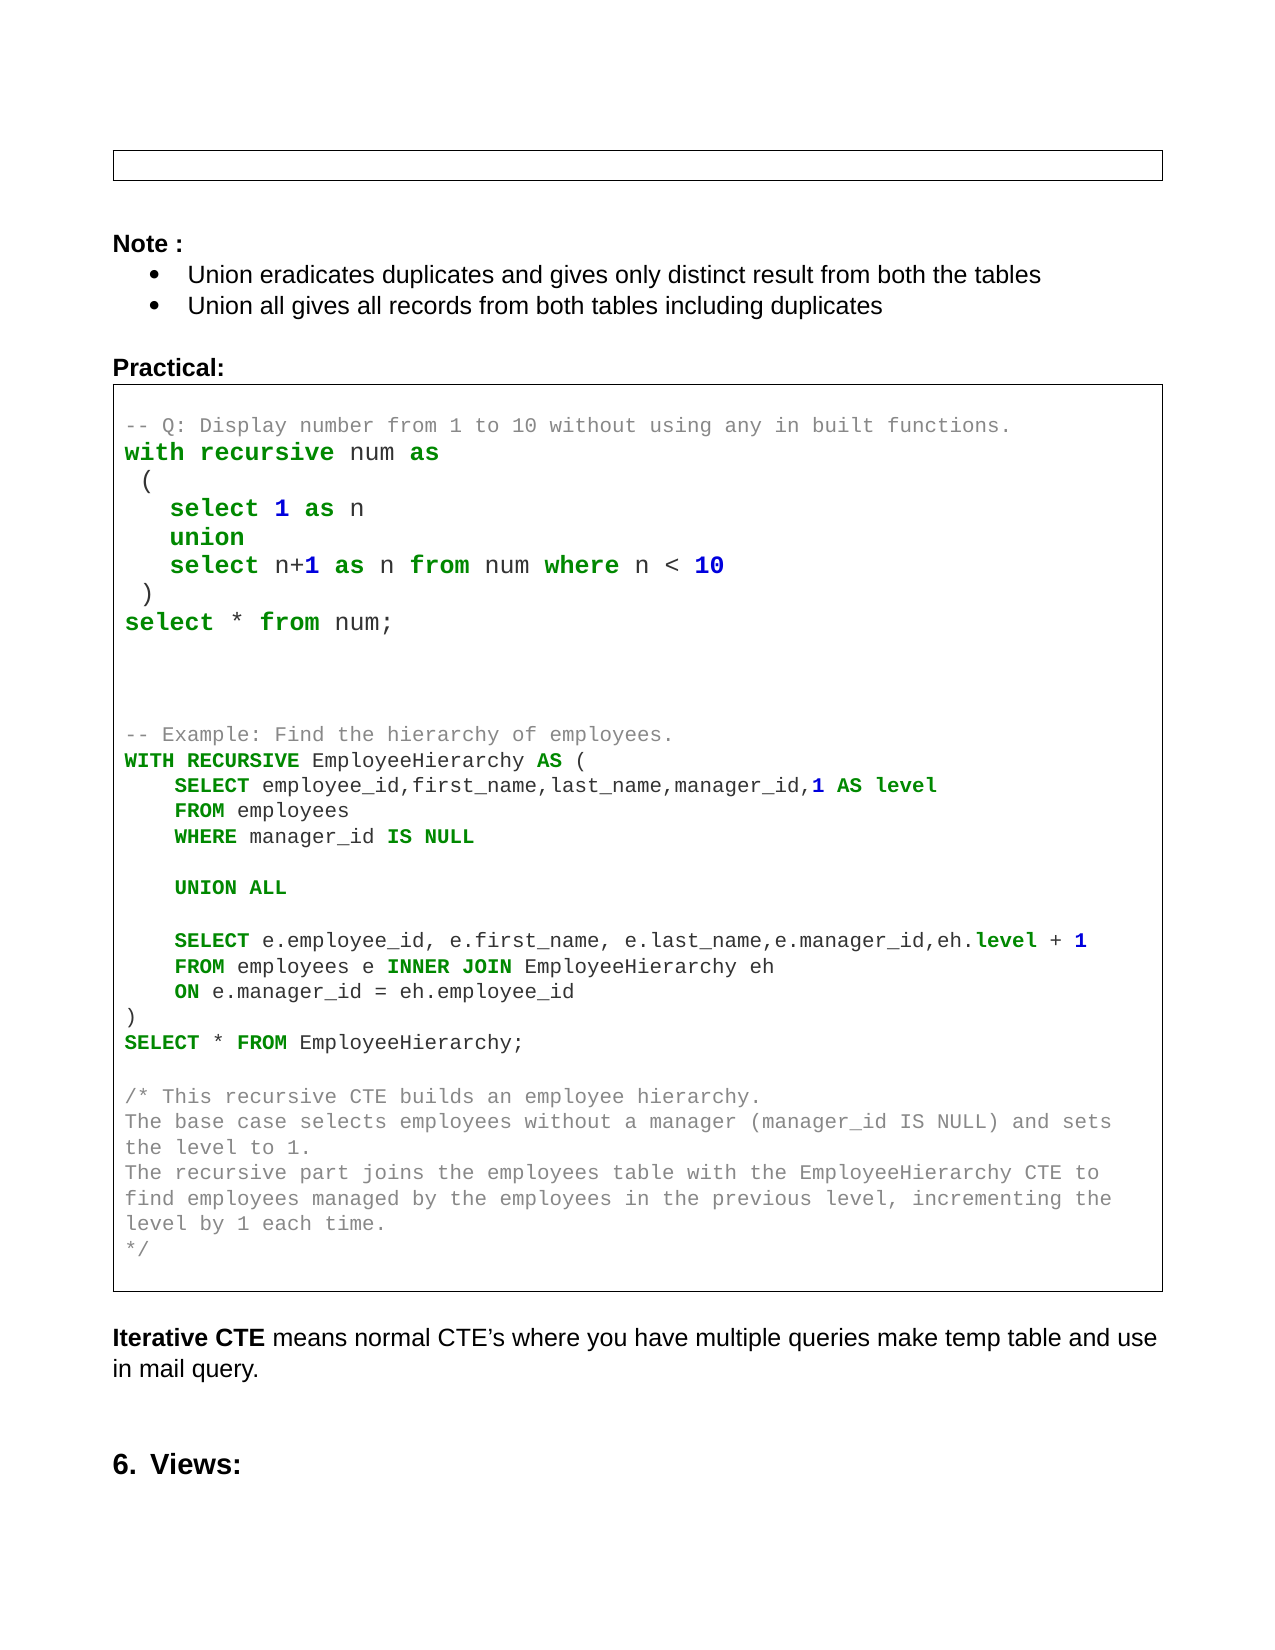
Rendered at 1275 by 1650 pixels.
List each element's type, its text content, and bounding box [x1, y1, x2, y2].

text Iterative CTE means normal CTE’s where you have multiple queries make temp table and use in mail query. [112, 1323, 1162, 1383]
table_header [114, 151, 1162, 180]
text Note : [112, 228, 1162, 257]
table_header -- Q: Display number from 1 to 10 without using any in built functions. with recursive num as ( select 1 as n union select n+1 as n from num where n < 10 ) select * from num; -- Example: Find the hierarchy of employees. WITH RECURSIVE EmployeeHierarchy AS ( SELECT employee_id,first_name,last_name,manager_id,1 AS level FROM employees WHERE manager_id IS NULL UNION ALL SELECT e.employee_id, e.first_name, e.last_name,e.manager_id,eh.level + 1 FROM employees e INNER JOIN EmployeeHierarchy eh ON e.manager_id = eh.employee_id ) SELECT * FROM EmployeeHierarchy; /* This recursive CTE builds an employee hierarchy. The base case selects employees without a manager (manager_id IS NULL) and sets the level to 1. The recursive part joins the employees table with the EmployeeHierarchy CTE to find employees managed by the employees in the previous level, incrementing the level by 1 each time. */ [114, 385, 1162, 1291]
text Practical: [112, 353, 1162, 382]
list Union all gives all records from both tables including duplicates [150, 291, 1162, 319]
list Union eradicates duplicates and gives only distinct result from both the tables [150, 259, 1162, 288]
list Views: [112, 1447, 1162, 1481]
